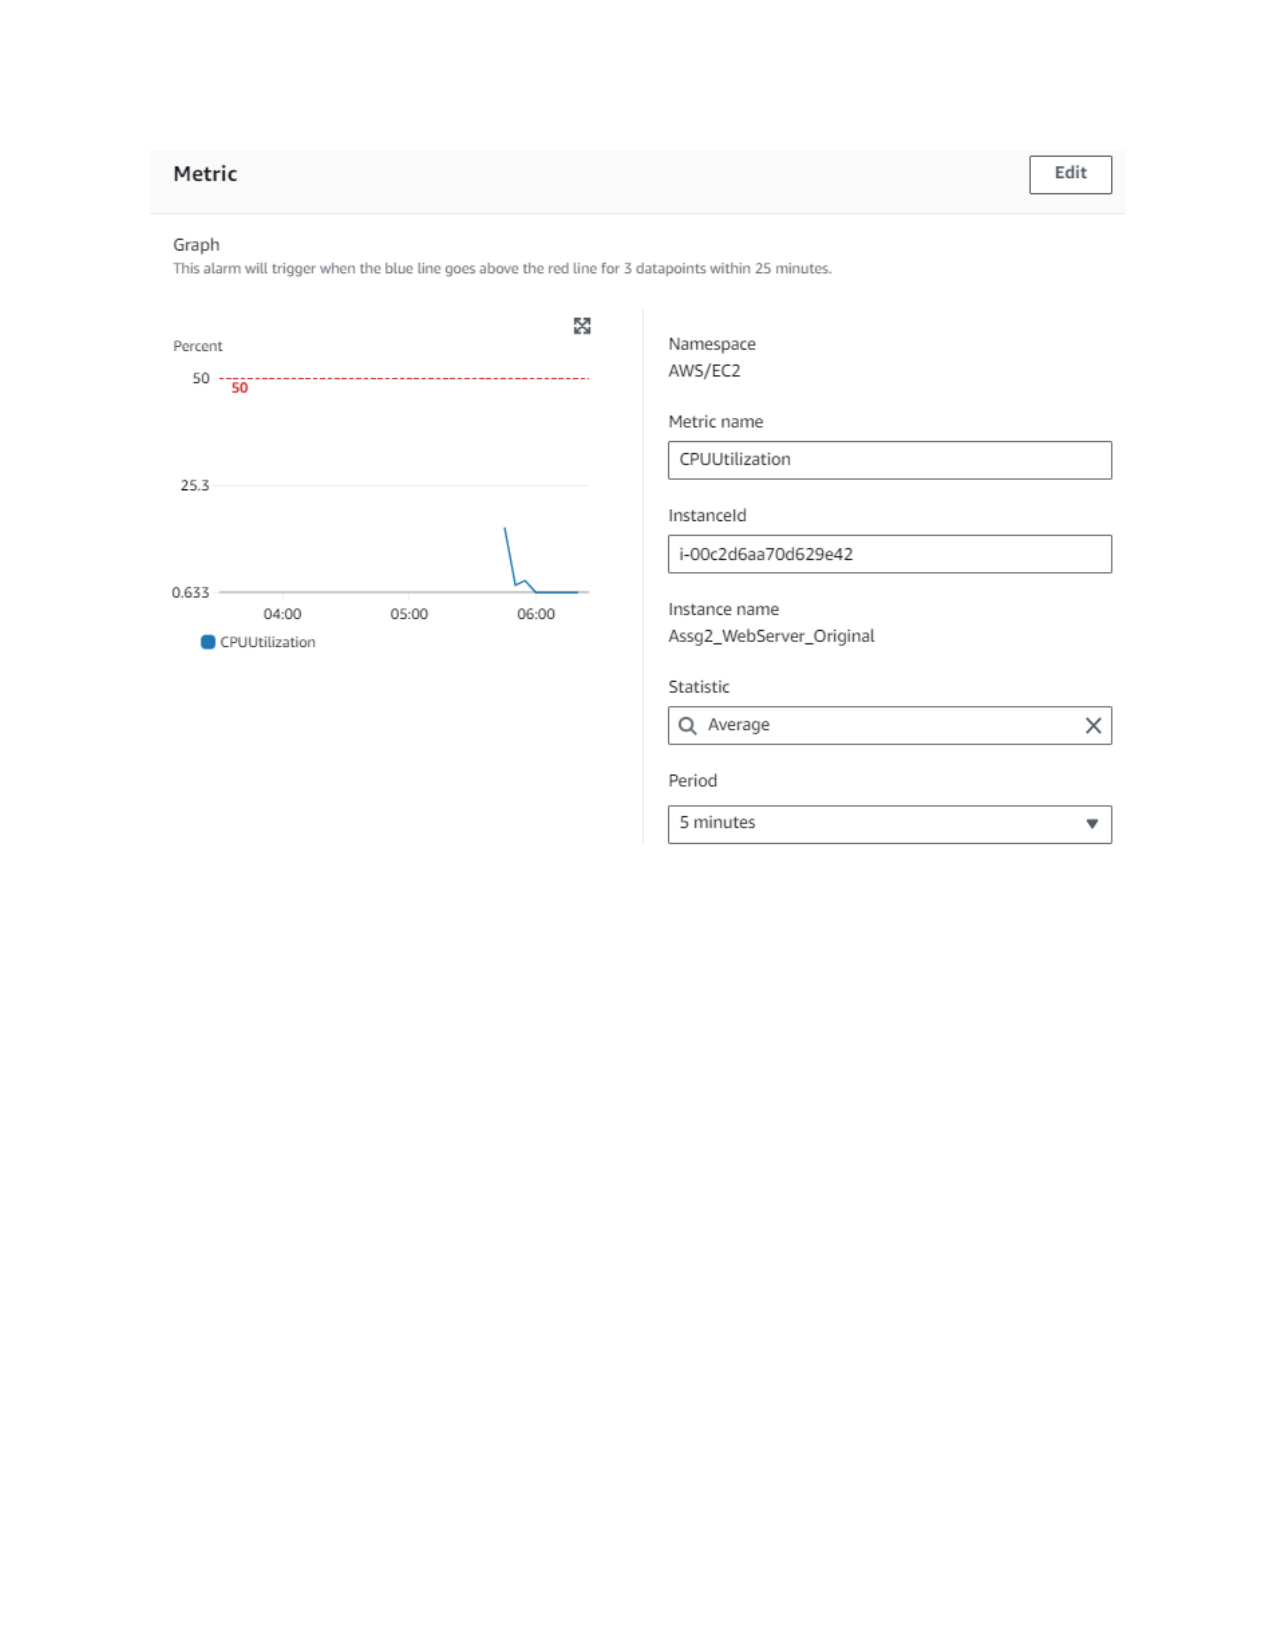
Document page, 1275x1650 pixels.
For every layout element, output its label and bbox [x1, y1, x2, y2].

picture [150, 150, 1125, 855]
